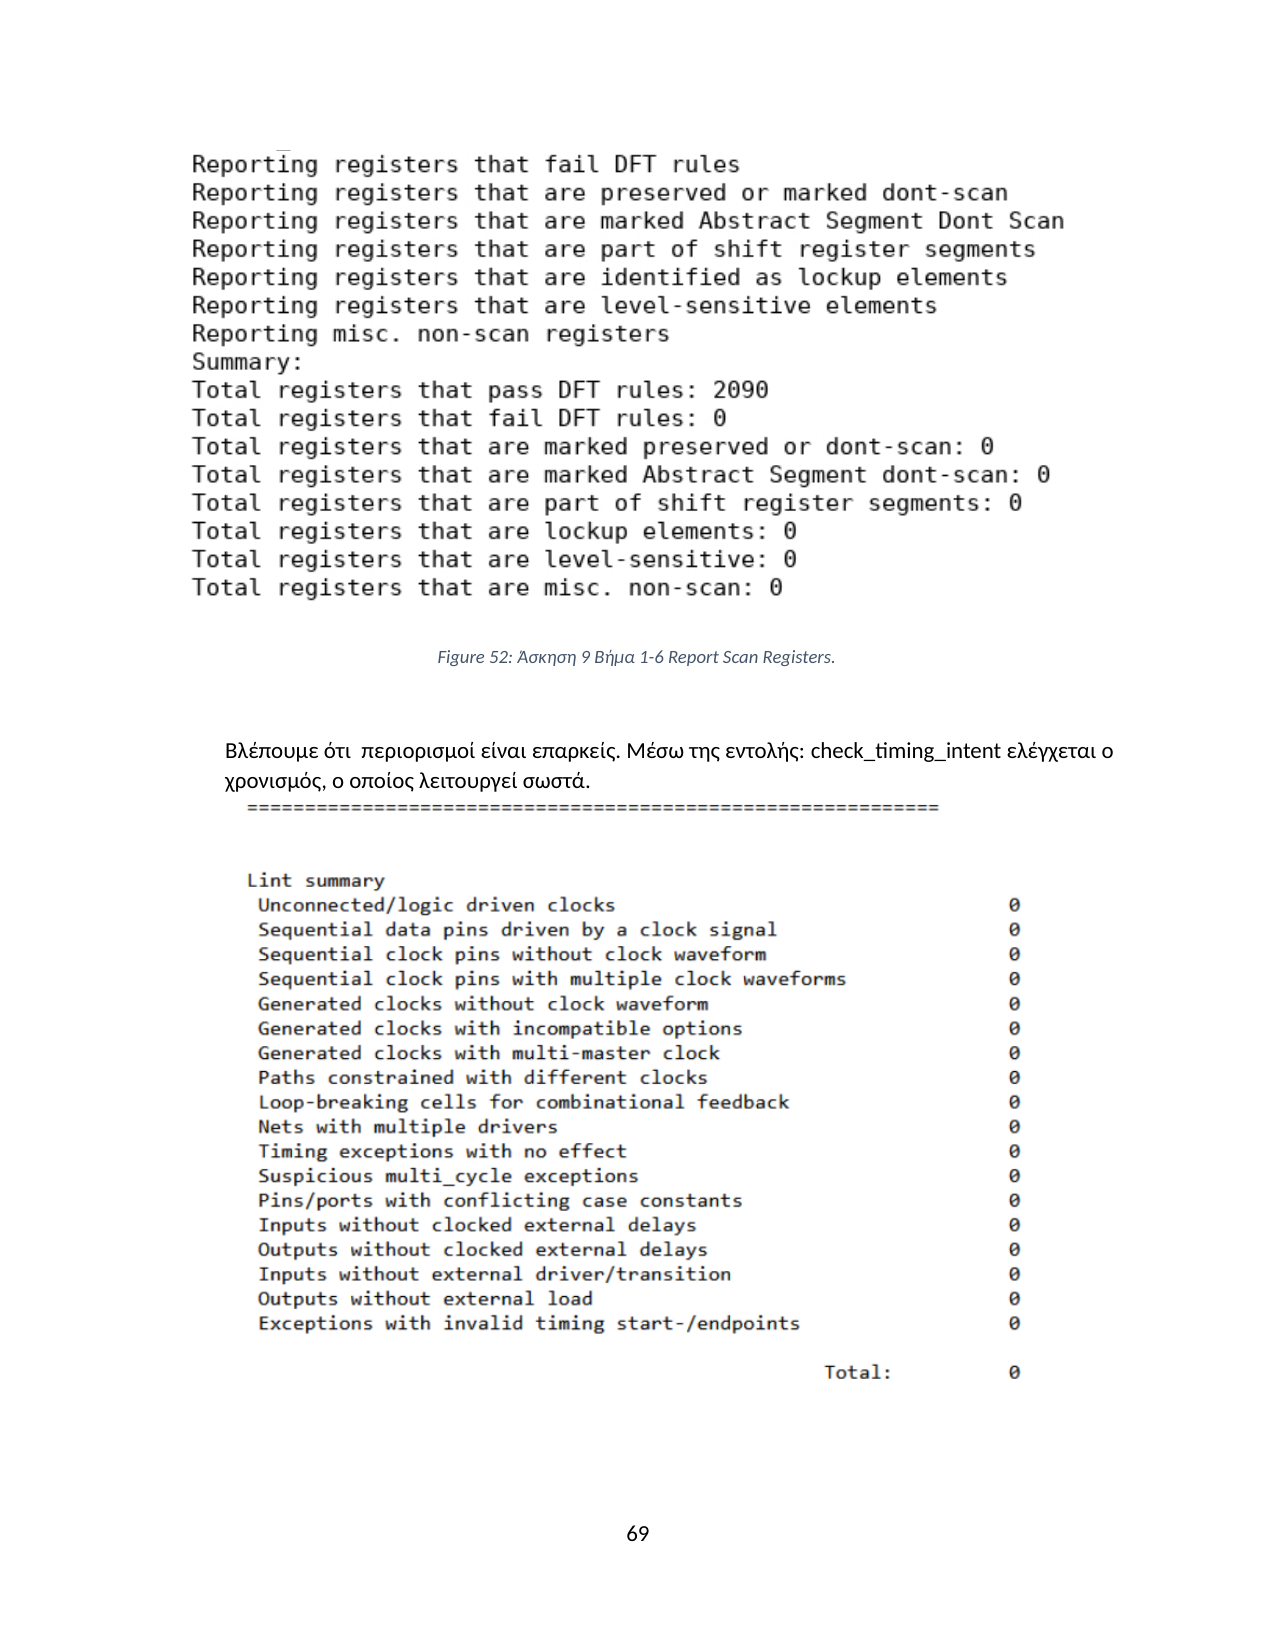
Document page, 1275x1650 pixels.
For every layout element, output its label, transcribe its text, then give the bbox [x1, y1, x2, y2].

picture [223, 804, 1052, 1394]
text Βλέπουμε ότι περιορισμοί είναι επαρκείς. Μέσω της εντολής: check_timing_intent ελέγχεται ο χρονισμός, ο οποίος λειτουργεί σωστά. [225, 736, 1125, 794]
picture [189, 150, 1087, 627]
text Figure 52: Άσκηση 9 Βήμα 1-6 Report Scan Registers. [150, 646, 1125, 668]
